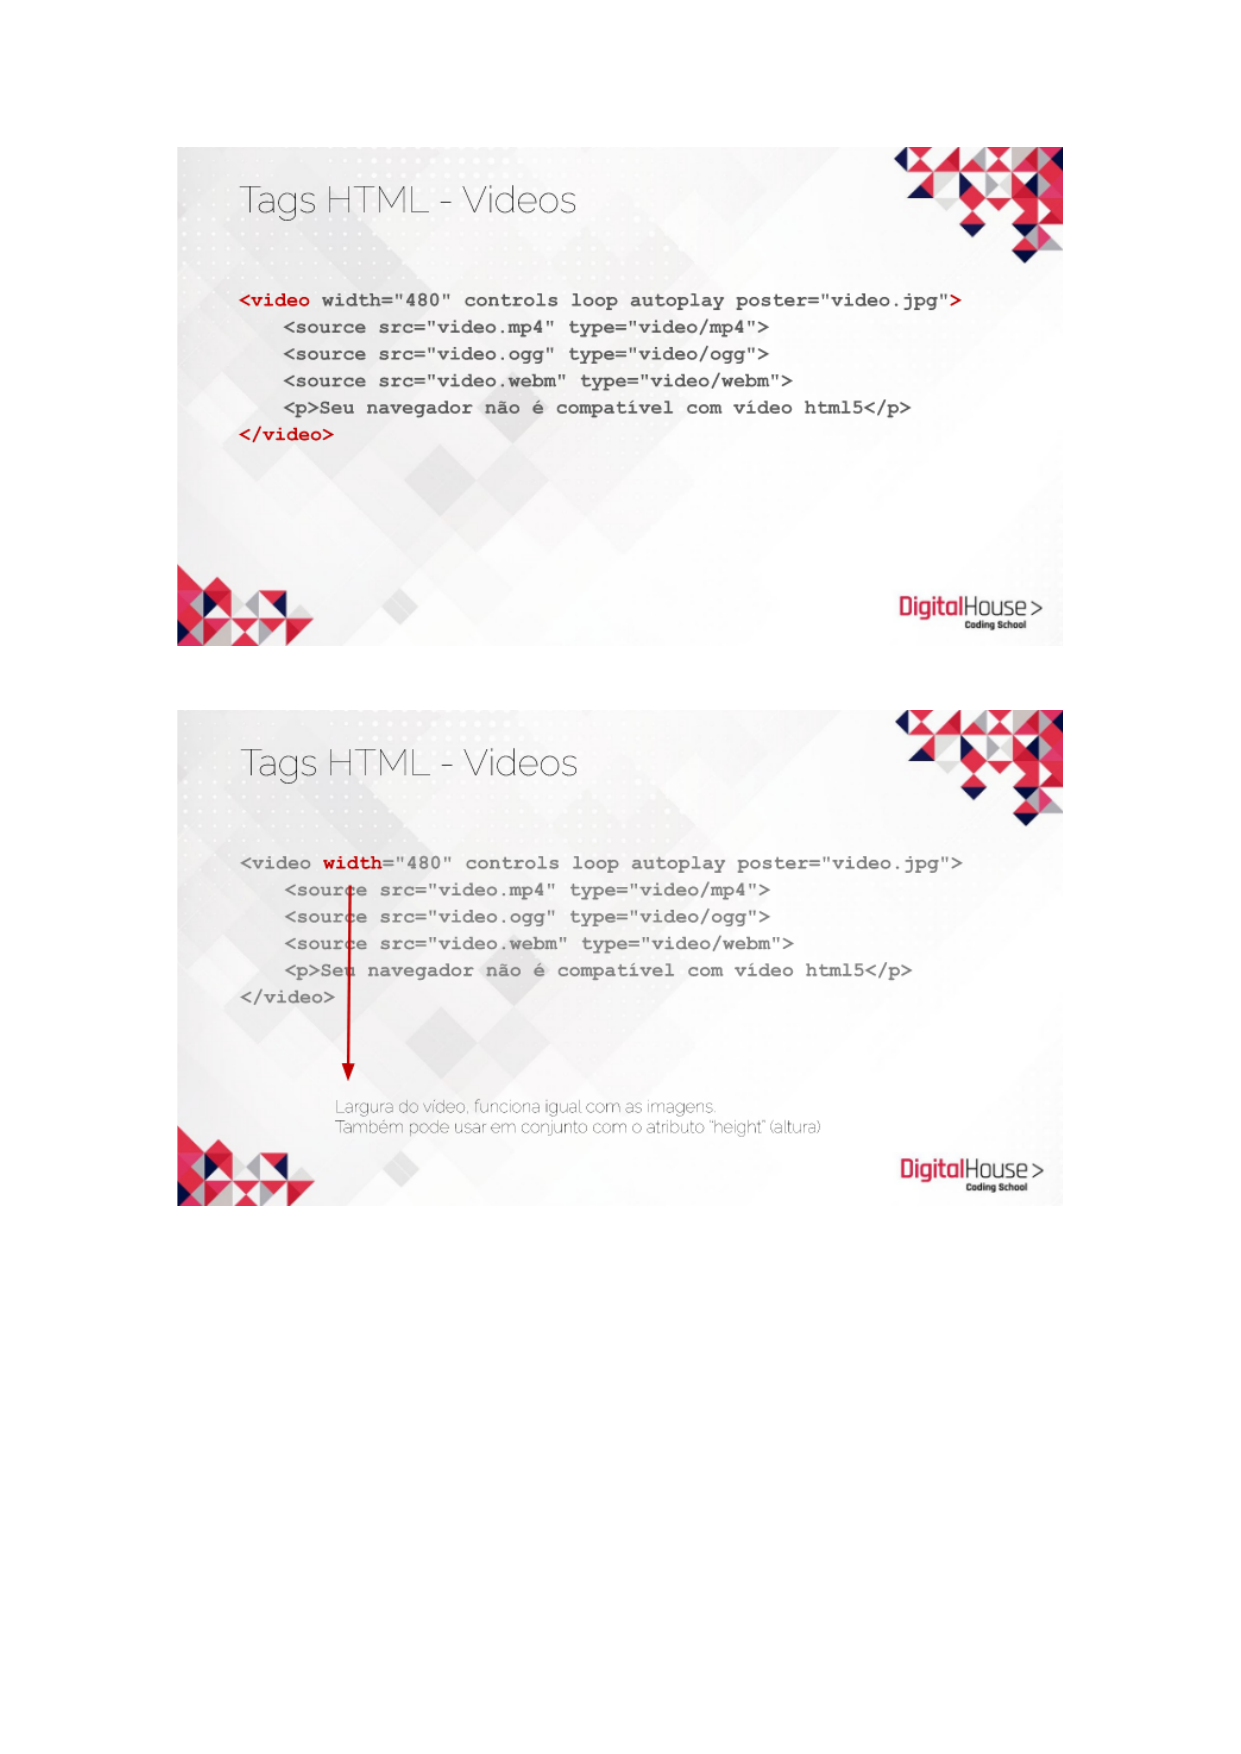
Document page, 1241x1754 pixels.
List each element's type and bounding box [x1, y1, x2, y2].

picture [177, 147, 1063, 646]
picture [177, 710, 1063, 1206]
